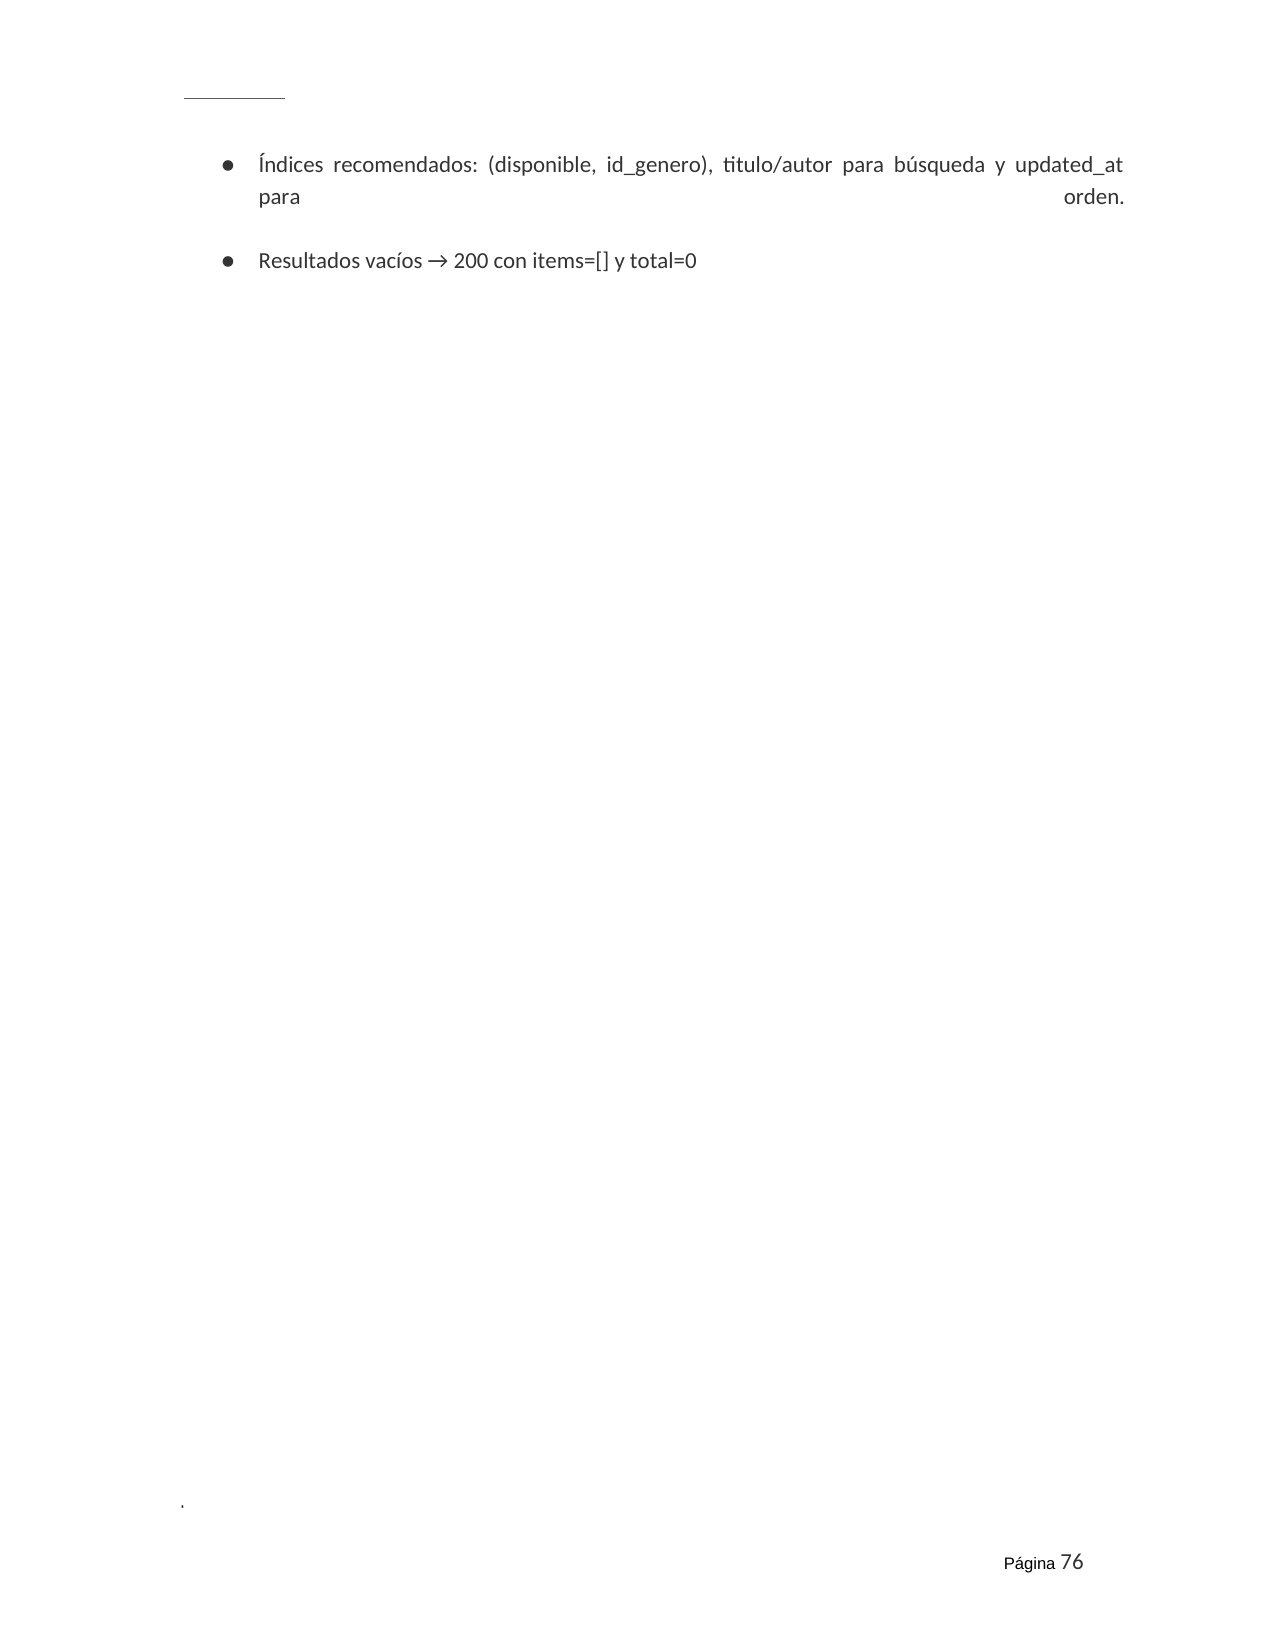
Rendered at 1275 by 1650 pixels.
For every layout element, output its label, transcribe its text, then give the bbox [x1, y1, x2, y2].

list Resultados vacíos → 200 con items=[] y total=0 [221, 247, 1125, 274]
list Índices recomendados: (disponible, id_genero), titulo/autor para búsqueda y updated_at para orden. [221, 150, 1125, 242]
